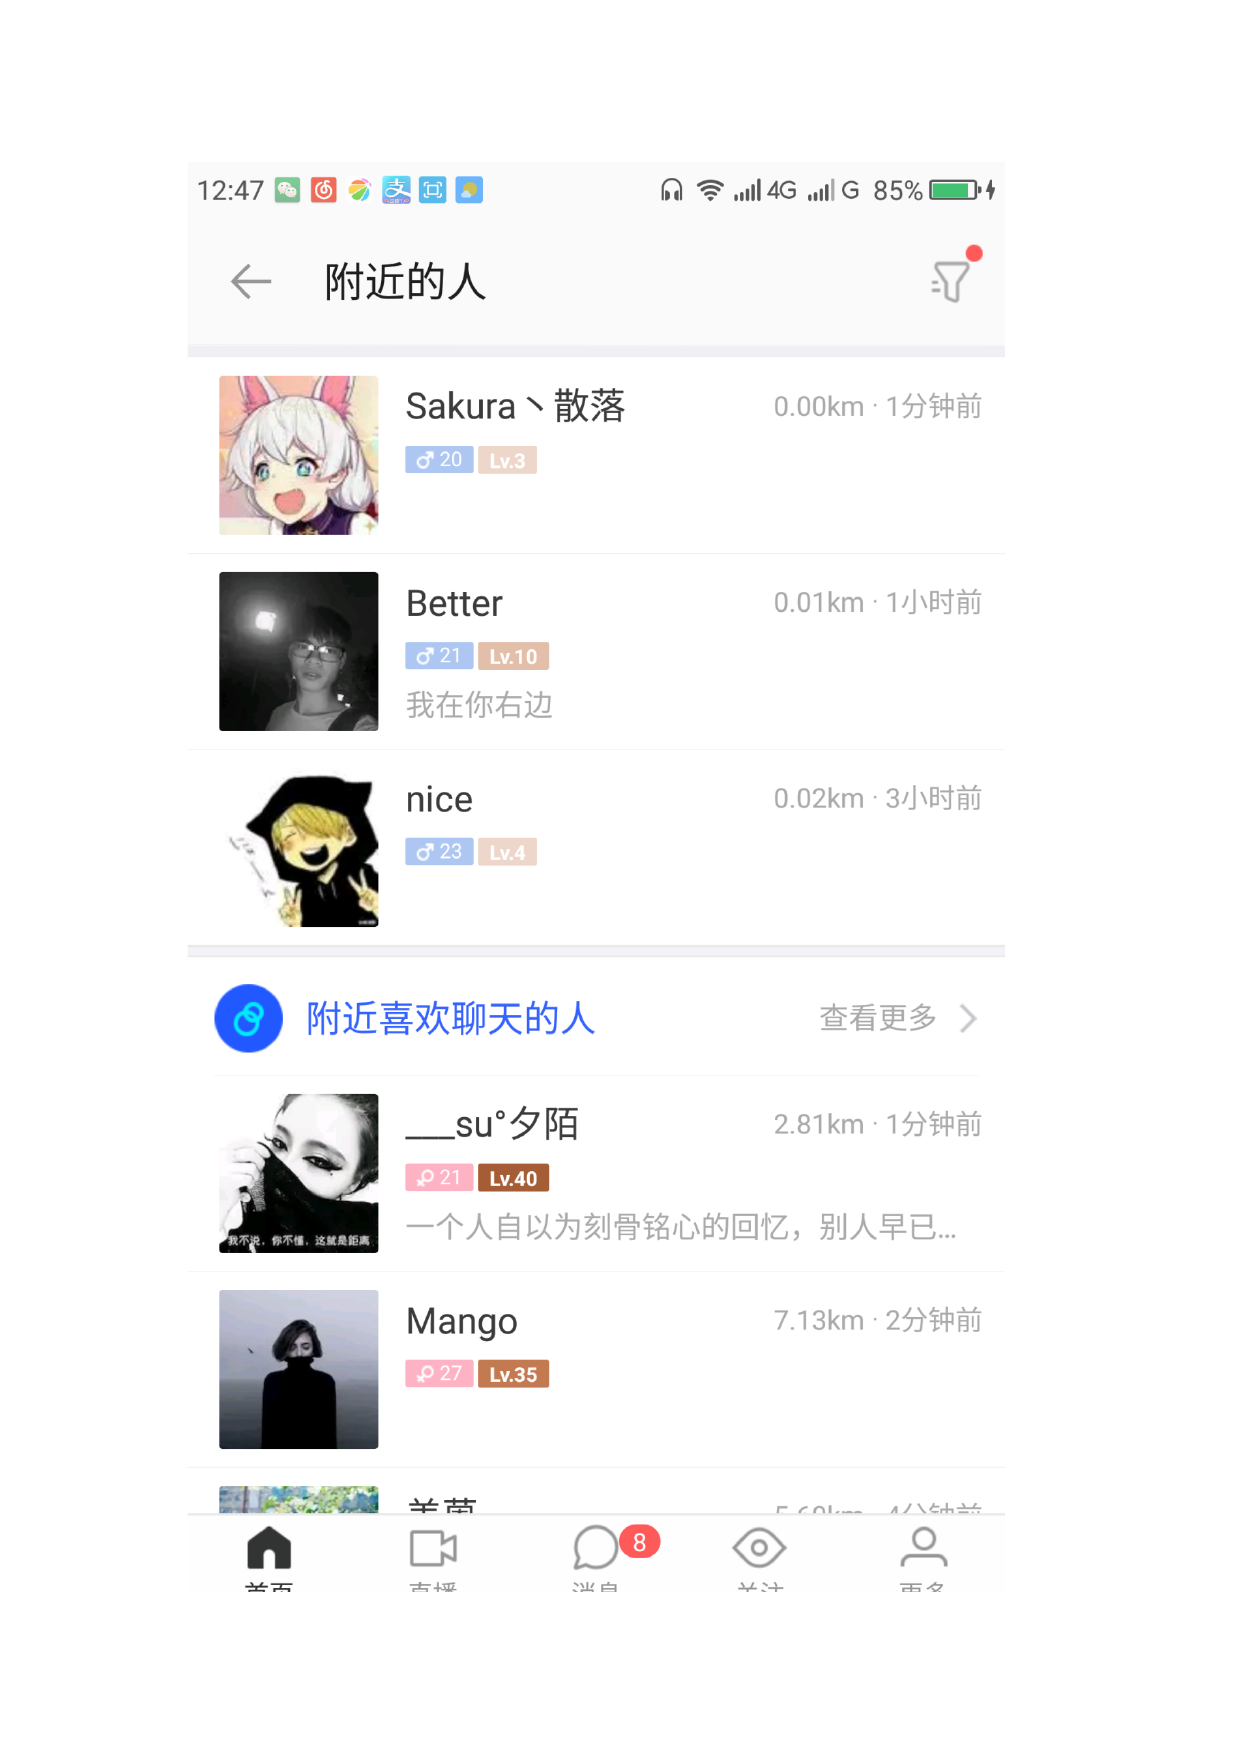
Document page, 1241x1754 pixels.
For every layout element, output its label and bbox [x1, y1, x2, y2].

picture [187, 162, 1005, 1592]
